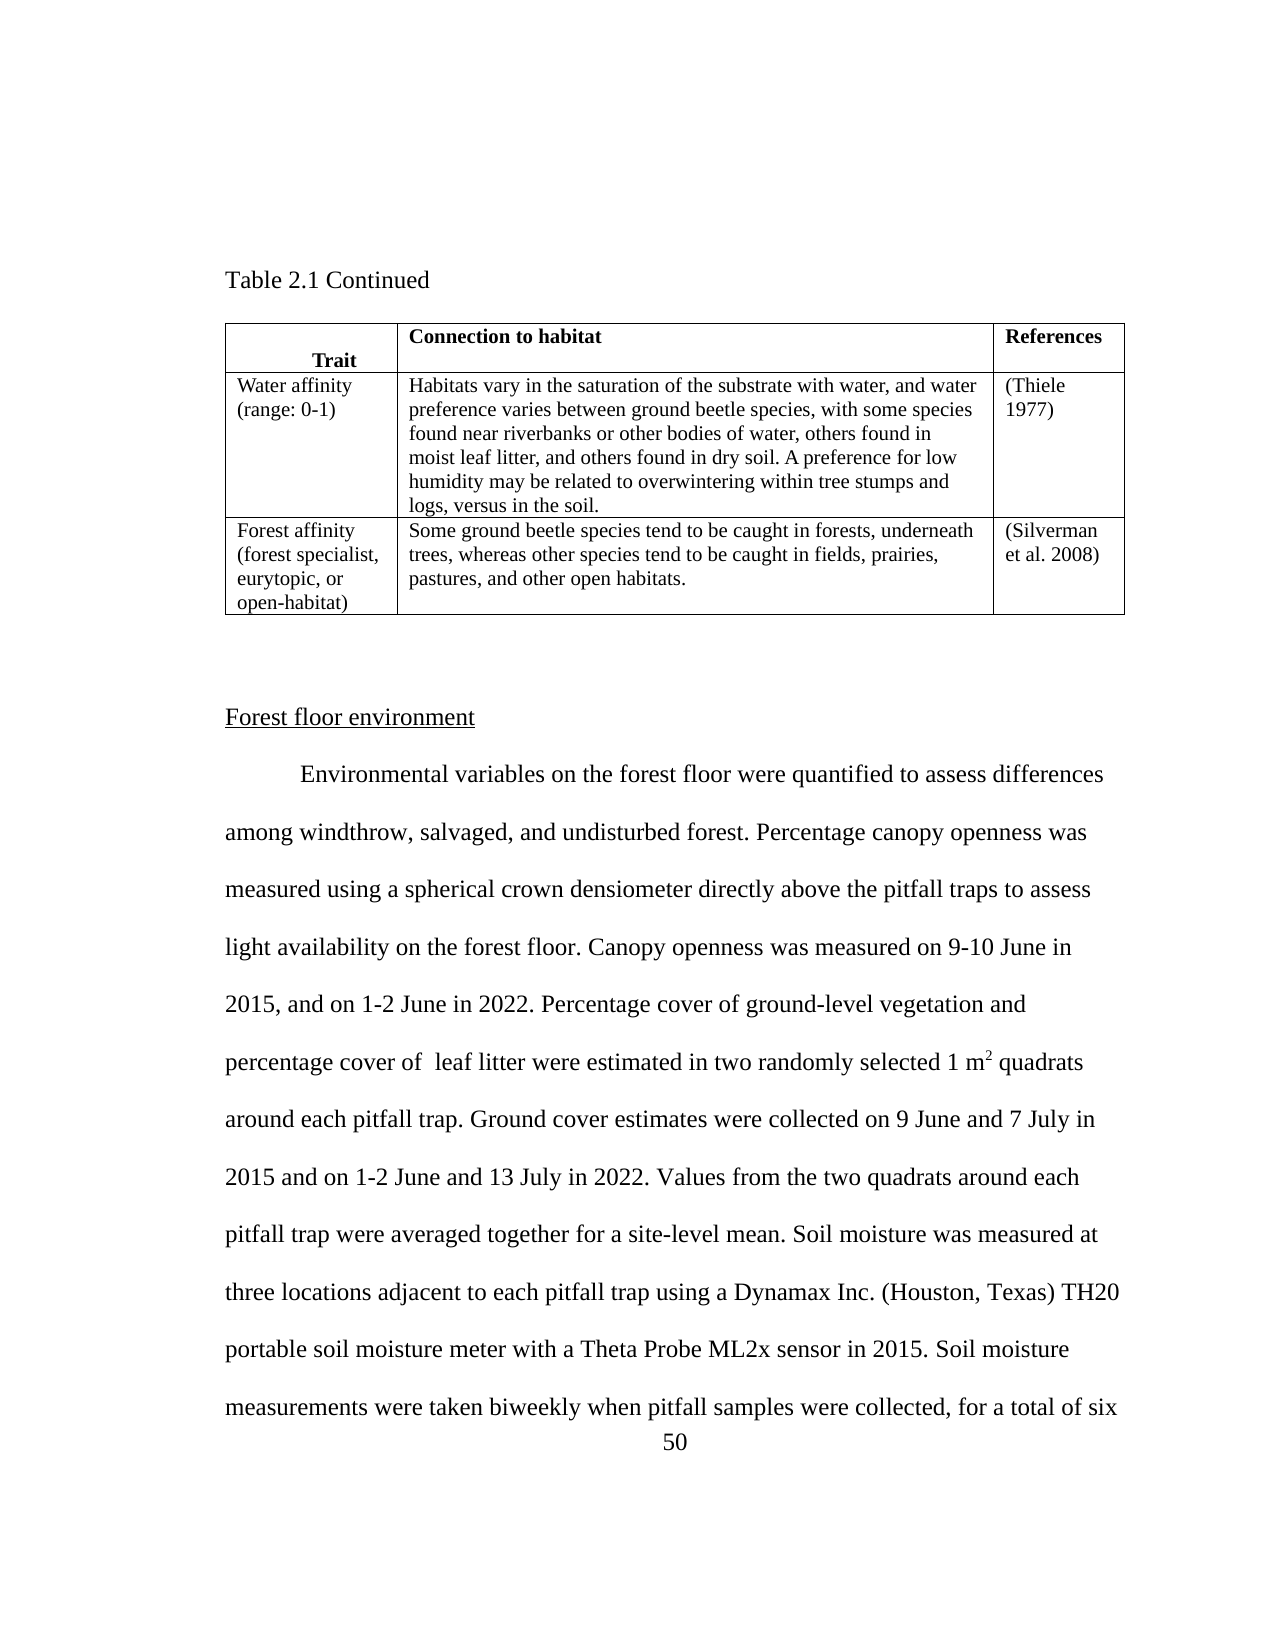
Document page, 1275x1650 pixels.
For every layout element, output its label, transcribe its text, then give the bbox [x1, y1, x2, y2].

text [225, 759, 1125, 1420]
table_header Trait [226, 324, 397, 372]
table_cell (Silverman et al. 2008) [994, 518, 1124, 614]
table_cell Water affinity (range: 0-1) [226, 373, 397, 517]
table_cell Some ground beetle species tend to be caught in forests, underneath trees, whereas other species tend to be caught in fields, prairies, pastures, and other open habitats. [398, 518, 993, 614]
table_header References [994, 324, 1124, 372]
text Table 2.1 Continued [225, 265, 1125, 294]
table_header Connection to habitat [398, 324, 993, 372]
table_cell Forest affinity (forest specialist, eurytopic, or open-habitat) [226, 518, 397, 614]
table_cell (Thiele 1977) [994, 373, 1124, 517]
table_cell Habitats vary in the saturation of the substrate with water, and water preference varies between ground beetle species, with some species found near riverbanks or other bodies of water, others found in moist leaf litter, and others found in dry soil. A preference for low humidity may be related to overwintering within tree stumps and logs, versus in the soil. [398, 373, 993, 517]
text Forest floor environment [225, 702, 1125, 730]
